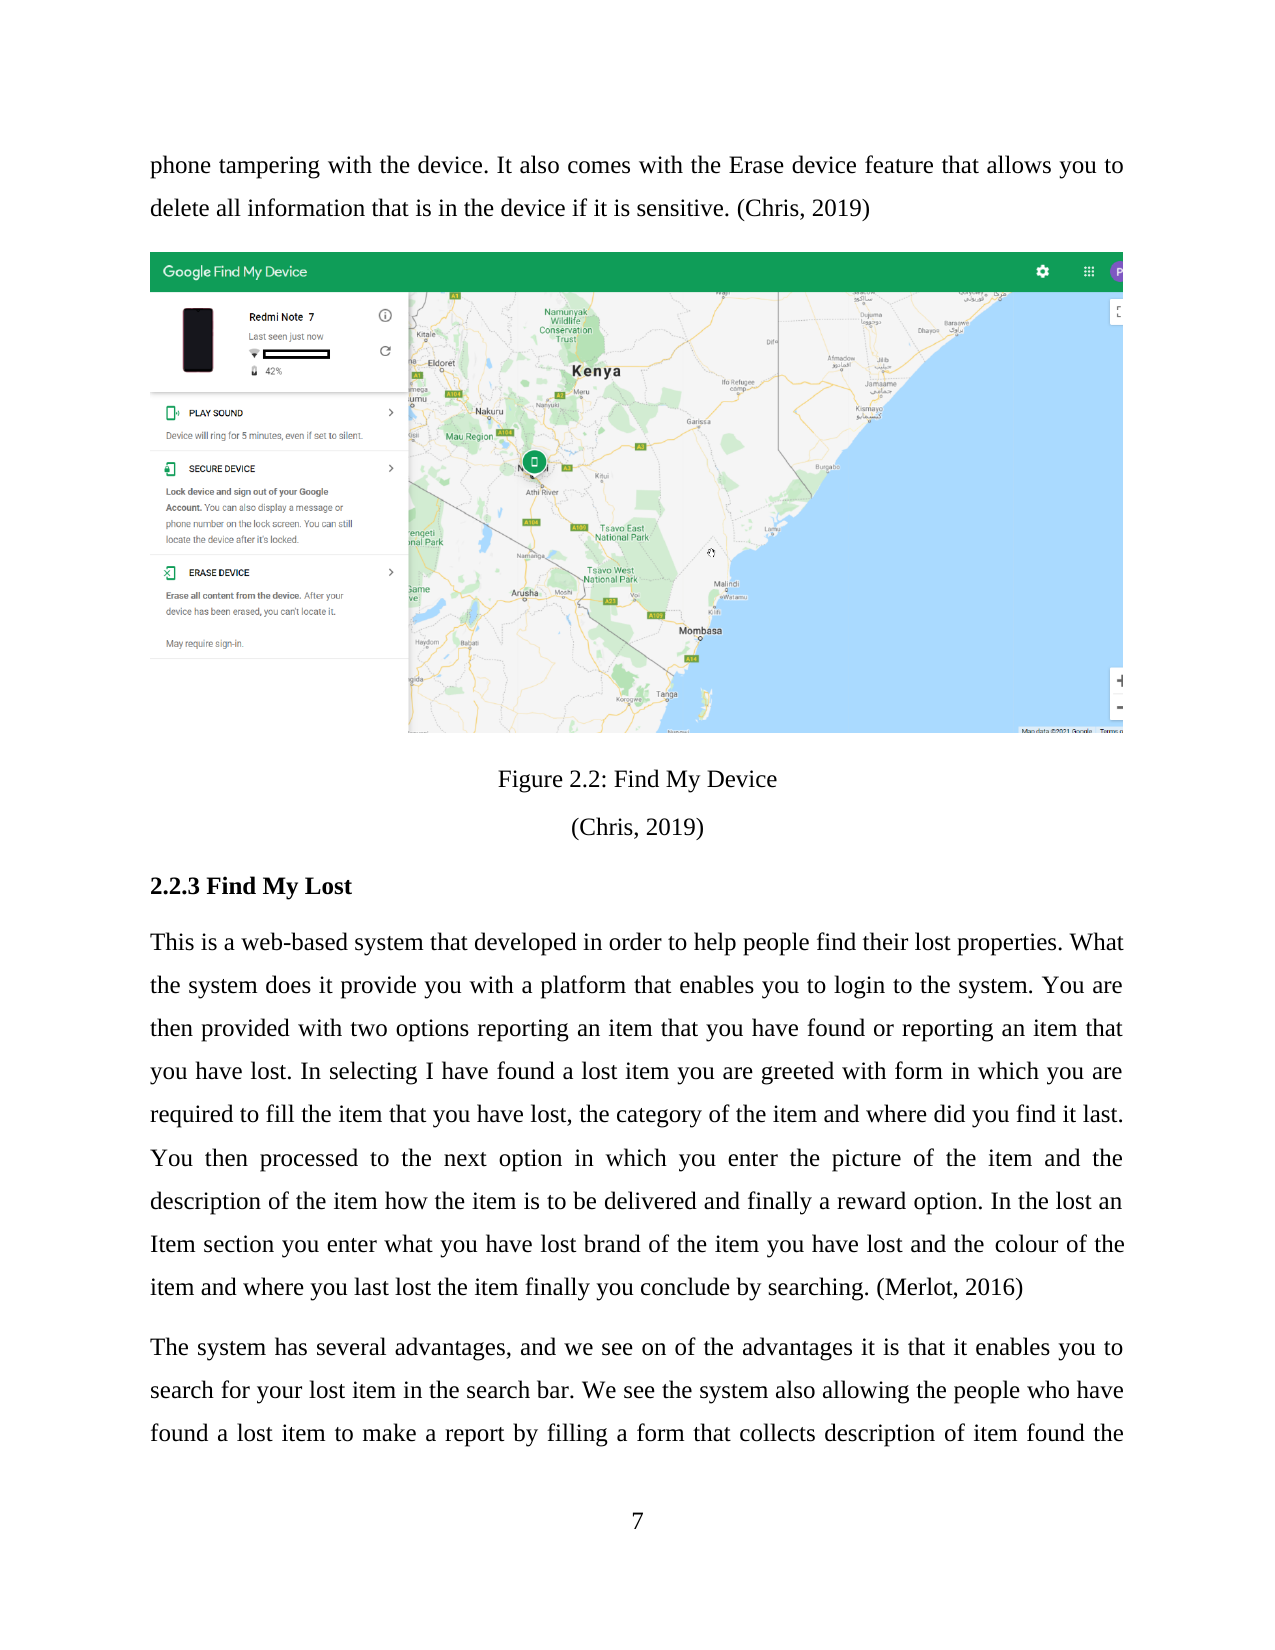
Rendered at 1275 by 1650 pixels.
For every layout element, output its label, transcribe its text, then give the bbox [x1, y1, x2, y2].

picture [150, 252, 1123, 733]
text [150, 1332, 1125, 1447]
text This is a web-based system that developed in order to help people find their lost properties. What the system does it provide you with a platform that enables you to login to the system. You are then provided with two options reporting an item that you have found or reporting an item that you have lost. In selecting I have found a lost item you are greeted with form in which you are required to fill the item that you have lost, the category of the item and where did you find it last. You then processed to the next option in which you enter the picture of the item and the description of the item how the item is to be delivered and finally a reward option. In the lost an Item section you enter what you have lost brand of the item you have lost and the colour of the item and where you last lost the item finally you conclude by searching. [150, 927, 1125, 1301]
subtitle Find My Lost [150, 871, 1125, 900]
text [150, 150, 1125, 222]
